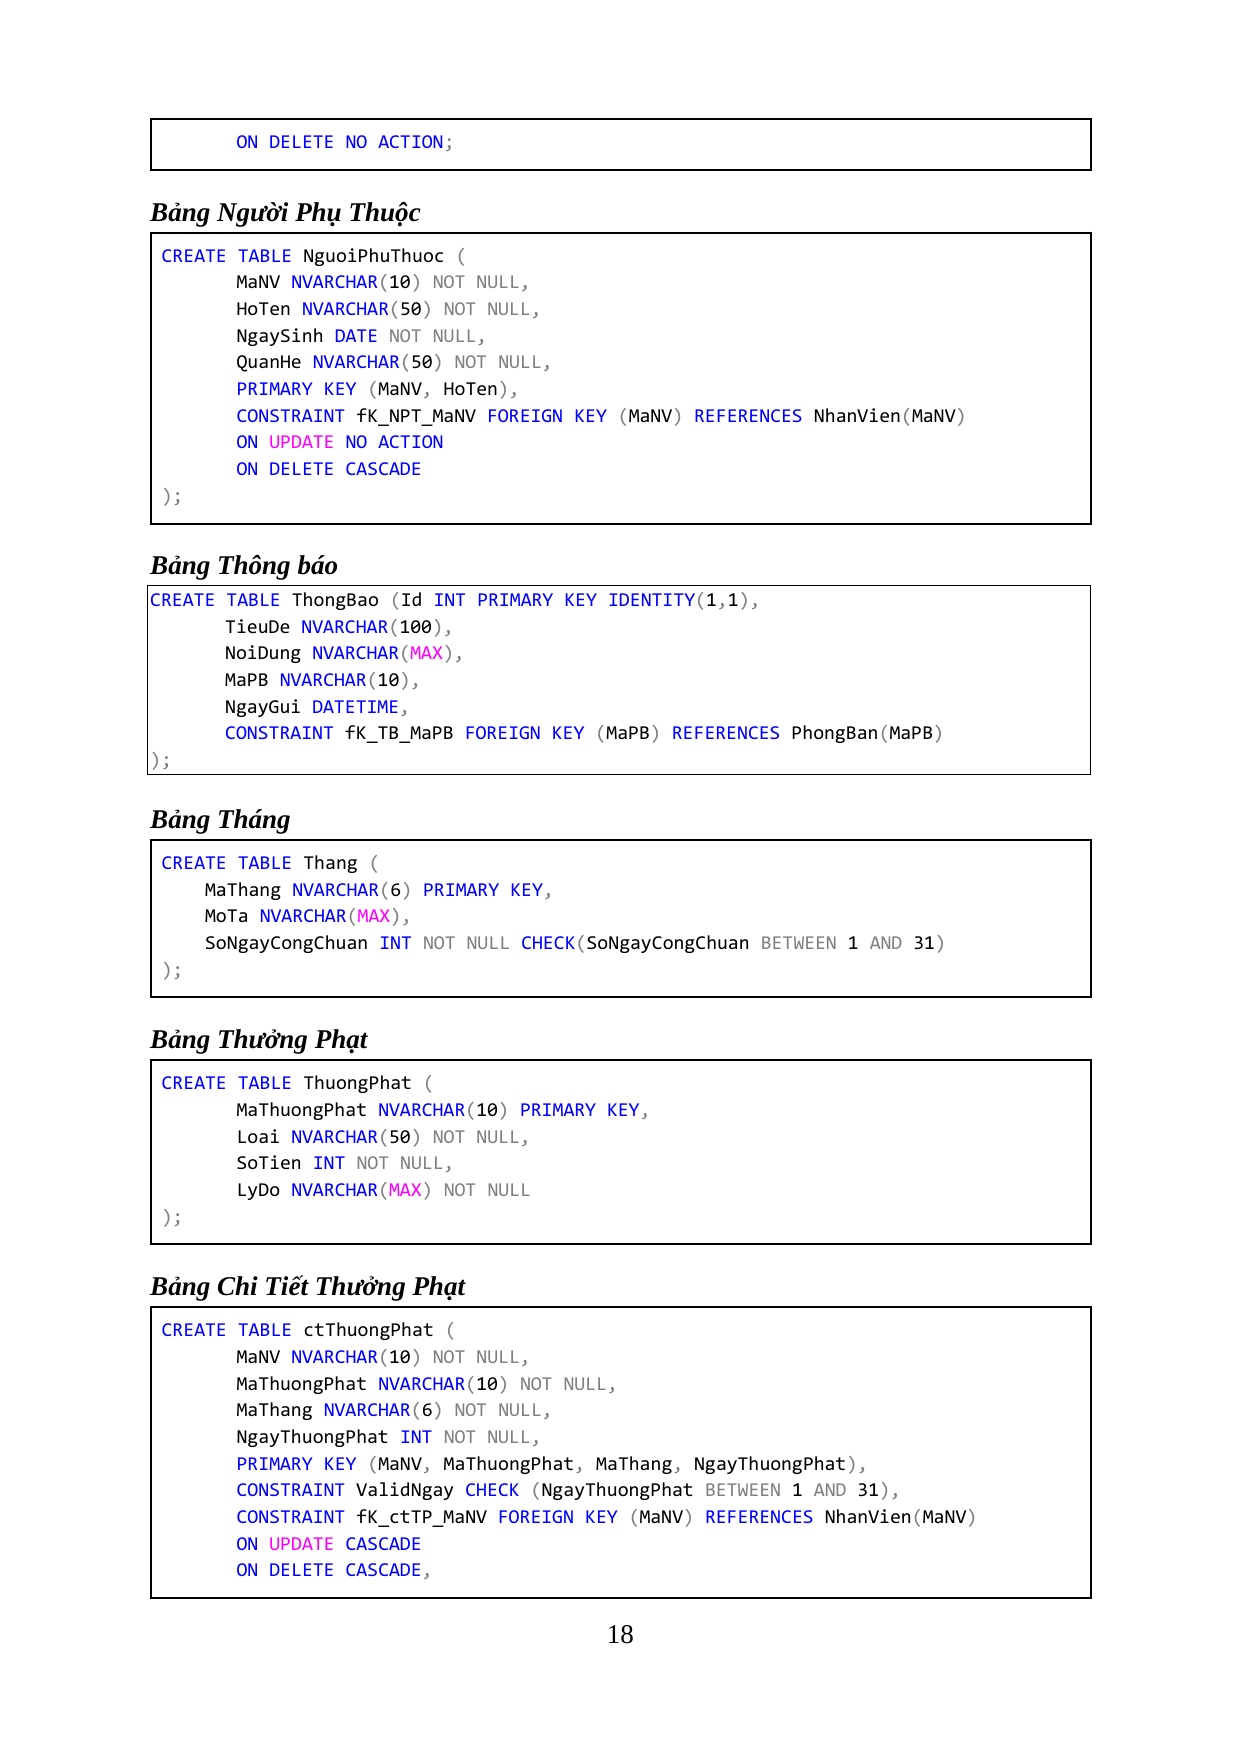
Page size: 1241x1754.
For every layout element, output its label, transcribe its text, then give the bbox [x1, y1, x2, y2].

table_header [152, 120, 1090, 169]
text Bảng Thông báo [150, 549, 1090, 581]
text Bảng Chi Tiết Thưởng Phạt [150, 1270, 1090, 1301]
table_header CREATE TABLE NguoiPhuThuoc ( MaNV NVARCHAR(10) NOT NULL, HoTen NVARCHAR(50) NOT NULL, NgaySinh DATE NOT NULL, QuanHe NVARCHAR(50) NOT NULL, PRIMARY KEY (MaNV, HoTen), CONSTRAINT fK_NPT_MaNV FOREIGN KEY (MaNV) REFERENCES NhanVien(MaNV) ON UPDATE NO ACTION ON DELETE CASCADE ); [152, 234, 1090, 522]
text Bảng Người Phụ Thuộc [150, 196, 1090, 227]
text CREATE TABLE ThongBao (Id INT PRIMARY KEY IDENTITY(1,1), [148, 586, 1090, 612]
table_header CREATE TABLE Thang ( MaThang NVARCHAR(6) PRIMARY KEY, MoTa NVARCHAR(MAX), SoNgayCongChuan INT NOT NULL CHECK(SoNgayCongChuan BETWEEN 1 AND 31) ); [152, 841, 1090, 996]
text NgayGui DATETIME, [148, 692, 1090, 718]
text Bảng Thưởng Phạt [150, 1023, 1090, 1054]
text ); [148, 745, 1090, 774]
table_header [152, 1308, 1090, 1597]
text MaPB NVARCHAR(10), [148, 665, 1090, 692]
text TieuDe NVARCHAR(100), [148, 612, 1090, 638]
text Bảng Tháng [150, 803, 1090, 834]
table_header CREATE TABLE ThuongPhat ( MaThuongPhat NVARCHAR(10) PRIMARY KEY, Loai NVARCHAR(50) NOT NULL, SoTien INT NOT NULL, LyDo NVARCHAR(MAX) NOT NULL ); [152, 1061, 1090, 1243]
text CONSTRAINT fK_TB_MaPB FOREIGN KEY (MaPB) REFERENCES PhongBan(MaPB) [148, 718, 1090, 745]
text NoiDung NVARCHAR(MAX), [148, 638, 1090, 665]
